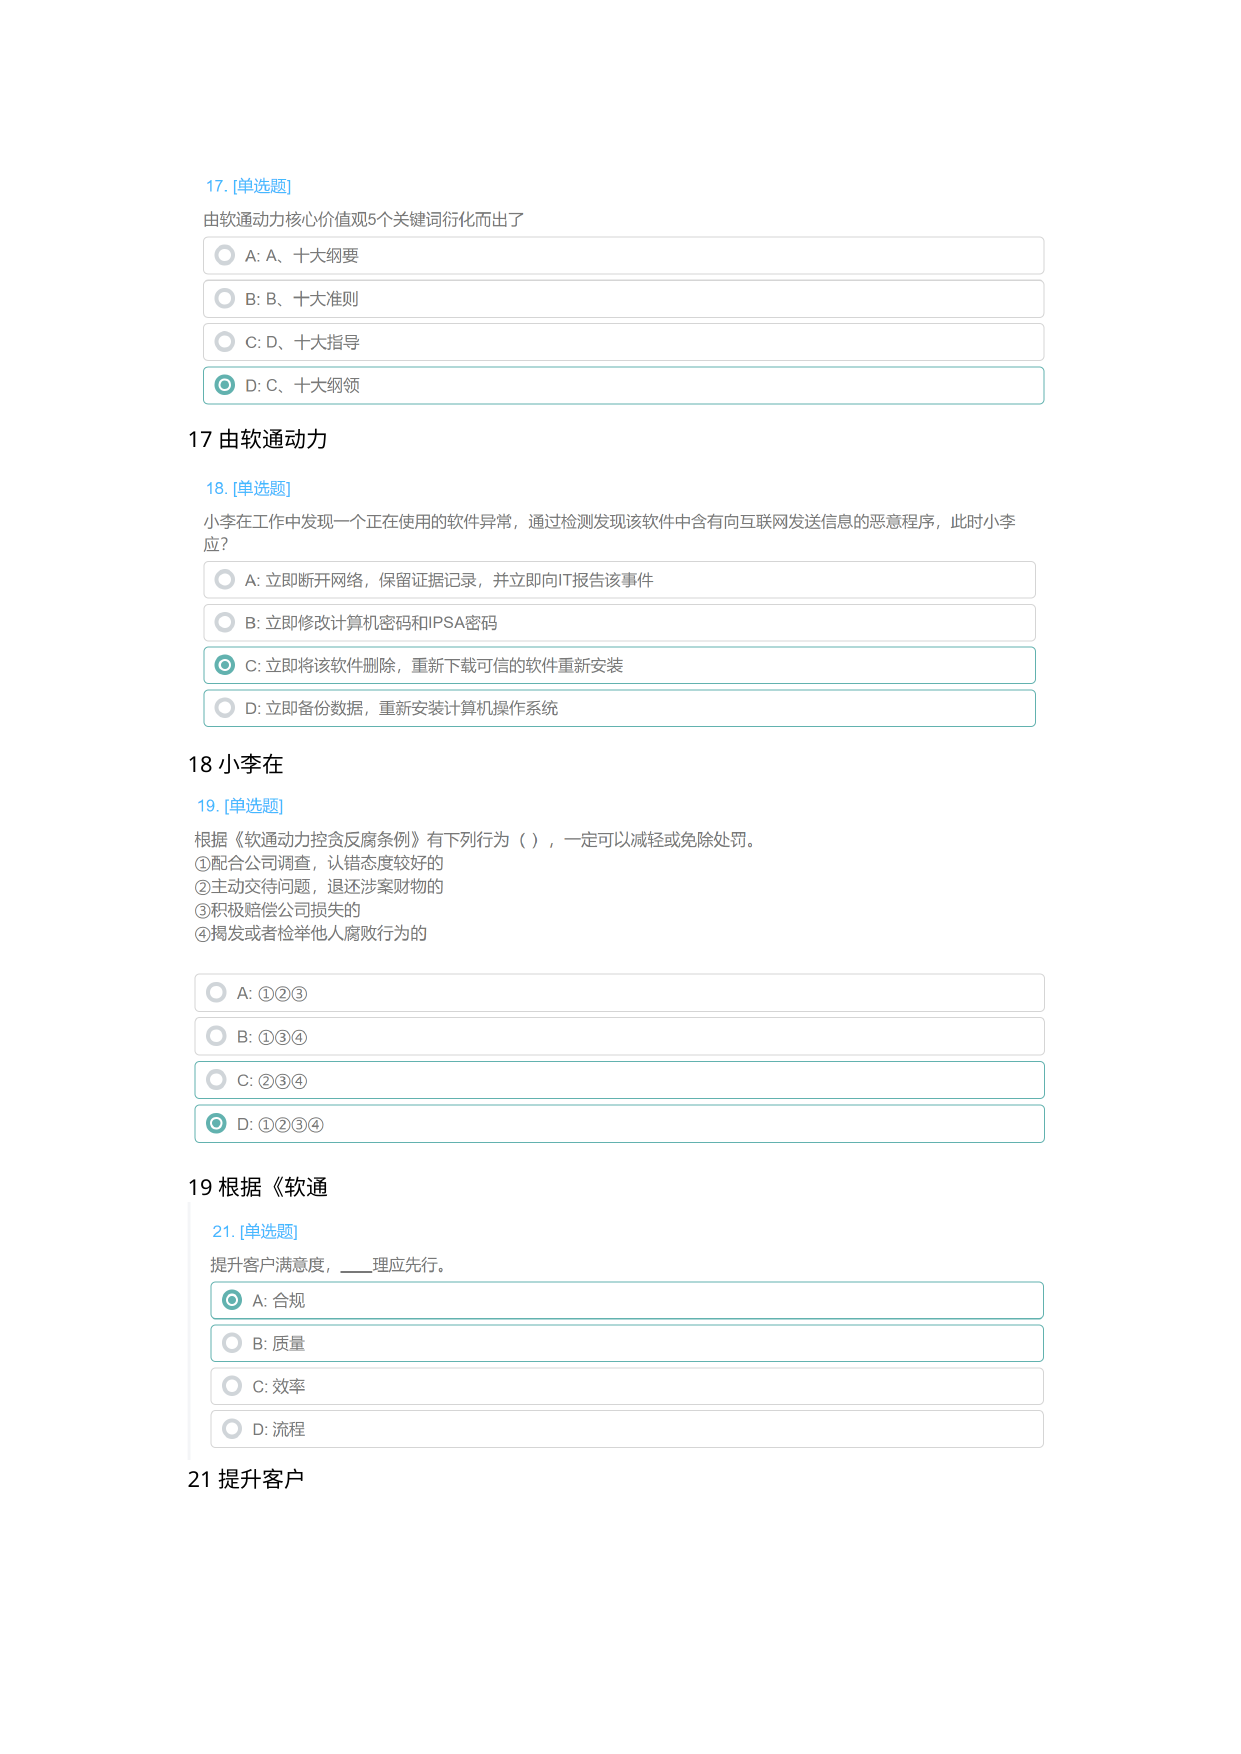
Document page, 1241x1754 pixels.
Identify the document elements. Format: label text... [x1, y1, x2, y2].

text 17 由软通动力 [187, 422, 1053, 454]
text 18 小李在 [187, 747, 1053, 779]
picture [187, 162, 1053, 416]
picture [187, 454, 1053, 746]
picture [187, 1202, 1053, 1460]
text 19 根据《软通 [187, 1169, 1053, 1202]
picture [187, 779, 1053, 1153]
text 21 提升客户 [187, 1462, 1053, 1494]
